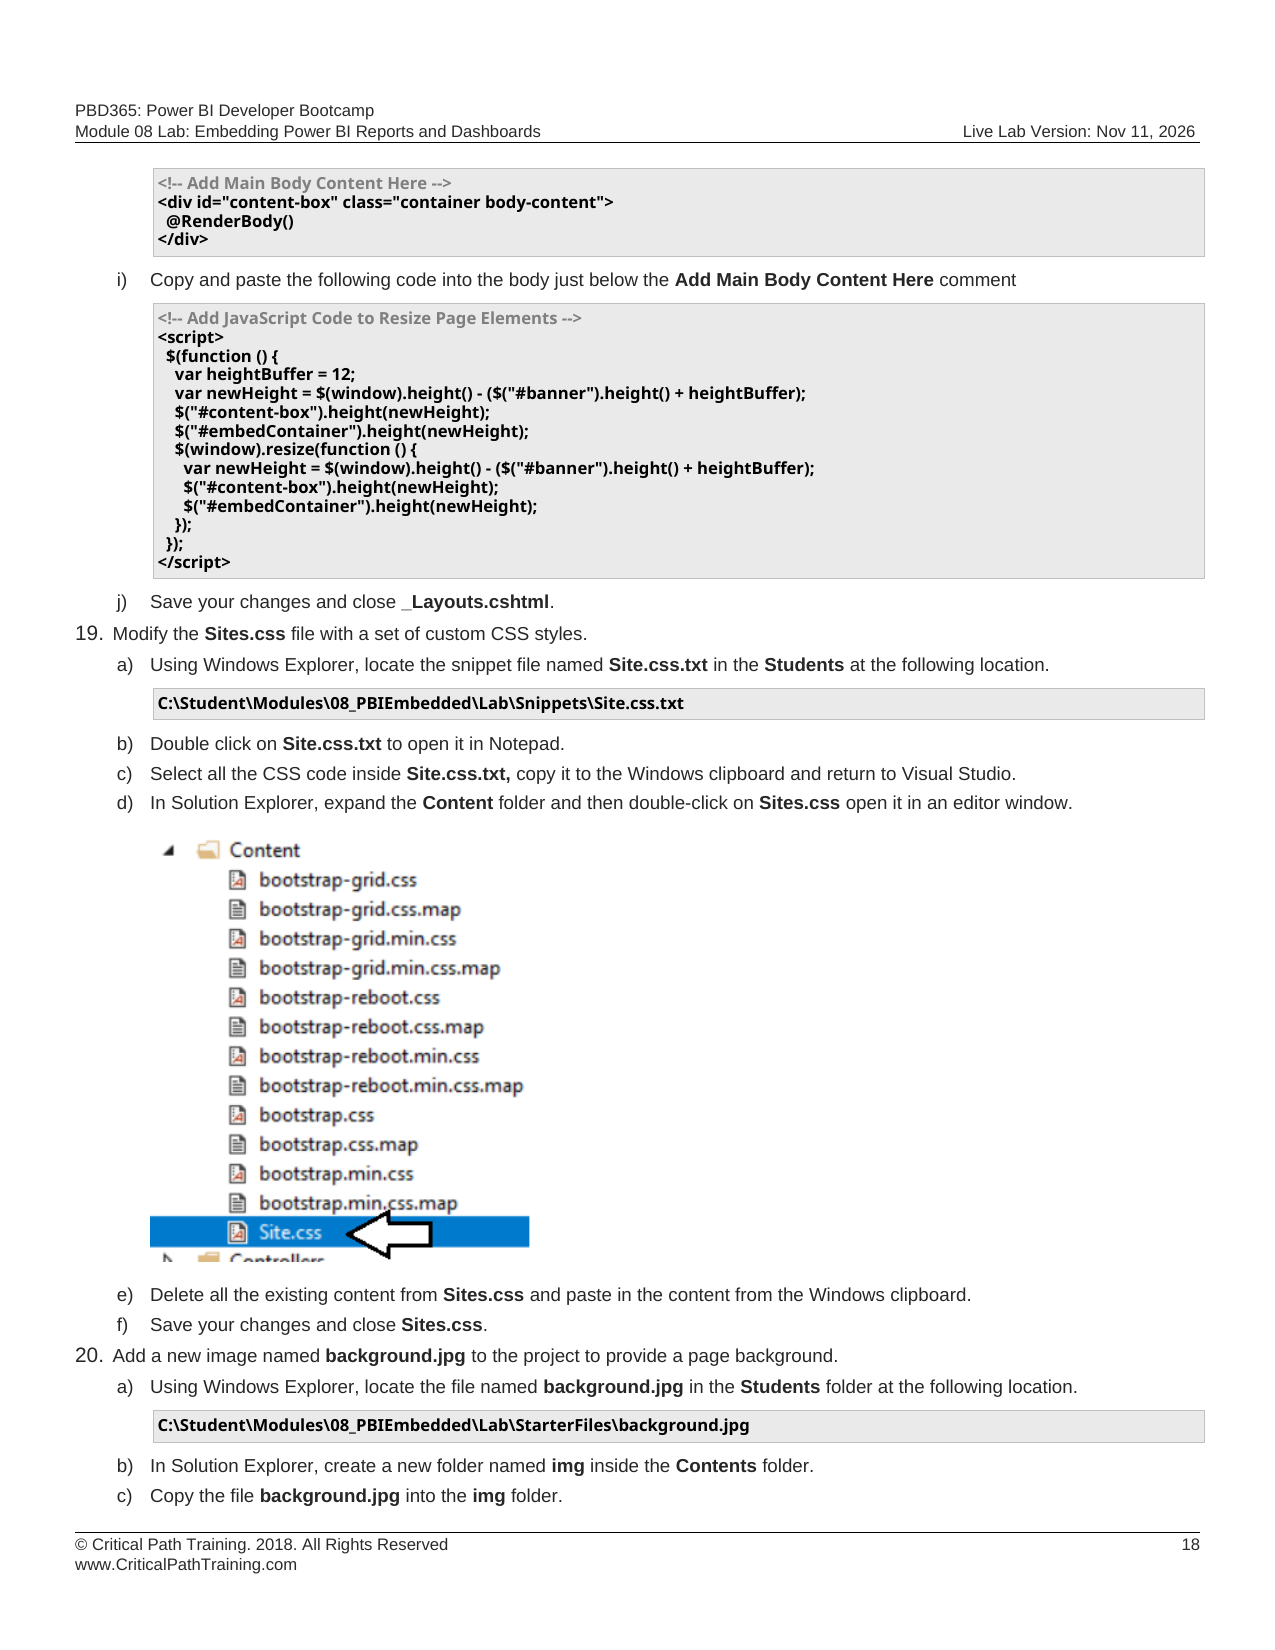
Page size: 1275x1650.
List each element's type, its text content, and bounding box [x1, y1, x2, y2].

text $("#embedContainer").height(newHeight); [154, 490, 1204, 509]
text <!-- Add JavaScript Code to Resize Page Elements --> [154, 304, 1204, 322]
text Add a new image named background.jpg to the project to provide a page background. [75, 1343, 1200, 1367]
text <div id="content-box" class="container body-content"> [154, 186, 1204, 205]
text Save your changes and close _Layouts.cshtml. [117, 591, 1200, 613]
text $("#embedContainer").height(newHeight); [154, 415, 1204, 434]
text $(window).resize(function () { [154, 434, 1204, 453]
text <!-- Add Main Body Content Here --> [154, 169, 1204, 186]
text C:\Student\Modules\08_PBIEmbedded\Lab\StarterFiles\background.jpg [154, 1411, 1204, 1442]
text $("#content-box").height(newHeight); [154, 472, 1204, 490]
text Copy the file background.jpg into the img folder. [117, 1484, 1200, 1506]
text </script> [154, 547, 1204, 578]
text Select all the CSS code inside Site.css.txt, copy it to the Windows clipboard and return to Visual Studio. [117, 762, 1200, 784]
text }); [154, 528, 1204, 547]
text C:\Student\Modules\08_PBIEmbedded\Lab\Snippets\Site.css.txt [154, 689, 1204, 719]
picture [150, 835, 530, 1262]
text var newHeight = $(window).height() - ($("#banner").height() + heightBuffer); [154, 453, 1204, 472]
text }); [154, 509, 1204, 528]
text var heightBuffer = 12; [154, 359, 1204, 378]
text Double click on Site.css.txt to open it in Notepad. [117, 732, 1200, 754]
text $(function () { [154, 340, 1204, 359]
text $("#content-box").height(newHeight); [154, 397, 1204, 415]
text </div> [154, 224, 1204, 256]
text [117, 269, 1200, 290]
text Save your changes and close Sites.css. [117, 1313, 1200, 1335]
text Modify the Sites.css file with a set of custom CSS styles. [75, 621, 1200, 645]
text In Solution Explorer, create a new folder named img inside the Contents folder. [117, 1454, 1200, 1476]
text var newHeight = $(window).height() - ($("#banner").height() + heightBuffer); [154, 378, 1204, 397]
text @RenderBody() [154, 205, 1204, 224]
text Delete all the existing content from Sites.css and paste in the content from the Windows clipboard. [117, 1283, 1200, 1305]
text In Solution Explorer, expand the Content folder and then double-click on Sites.css open it in an editor window. [117, 792, 1200, 814]
text Using Windows Explorer, locate the snippet file named Site.css.txt in the Students at the following location. [117, 653, 1200, 675]
text <script> [154, 322, 1204, 340]
text Using Windows Explorer, locate the file named background.jpg in the Students folder at the following location. [117, 1376, 1200, 1397]
